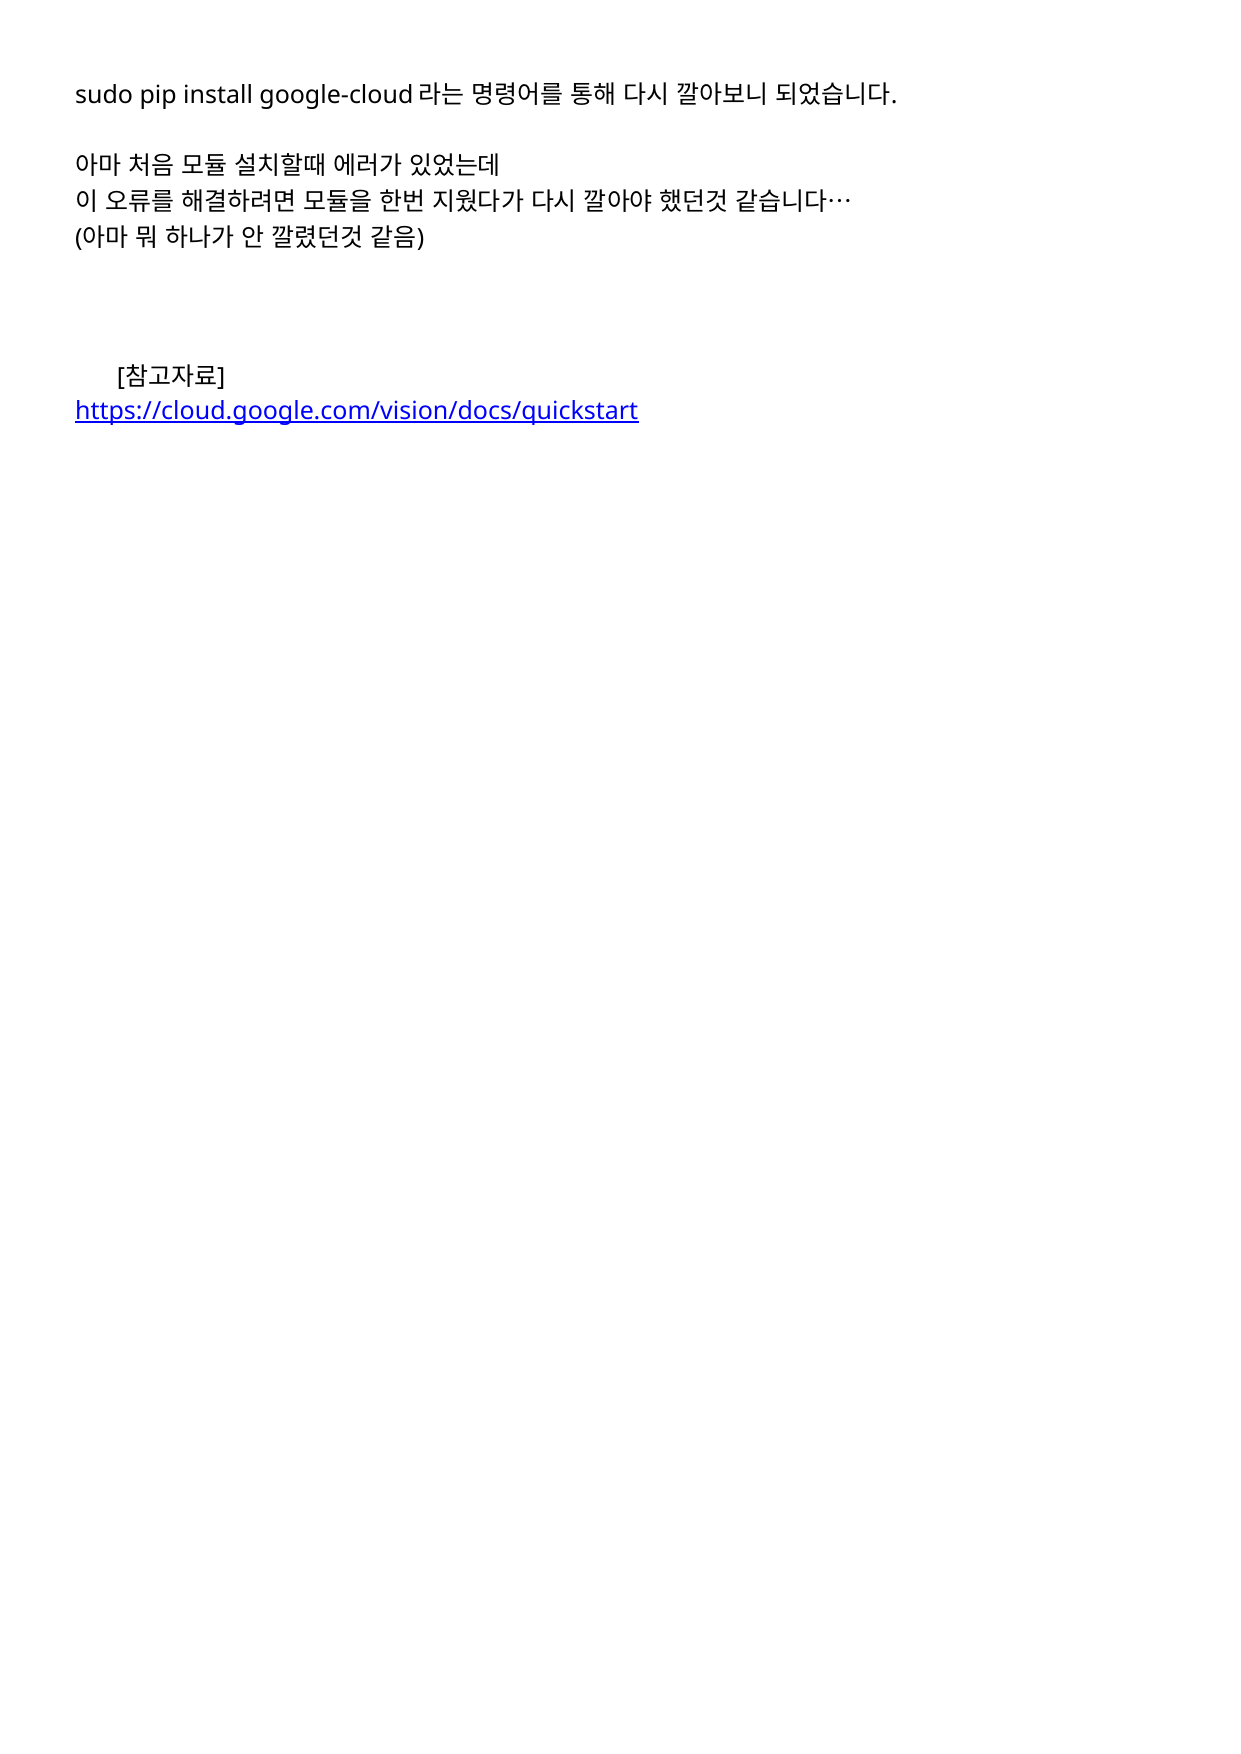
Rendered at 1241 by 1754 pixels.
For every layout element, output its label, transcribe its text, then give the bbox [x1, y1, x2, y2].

text (아마 뭐 하나가 안 깔렸던것 같음) [75, 218, 1165, 254]
text 아마 처음 모듈 설치할때 에러가 있었는데 [75, 145, 1165, 182]
text 이 오류를 해결하려면 모듈을 한번 지웠다가 다시 깔아야 했던것 같습니다… [75, 182, 1165, 218]
text sudo pip install google-cloud라는 명령어를 통해 다시 깔아보니 되었습니다. [75, 75, 1165, 111]
text [참고자료] [117, 356, 1165, 392]
text https://cloud.google.com/vision/docs/quickstart [75, 392, 1165, 427]
